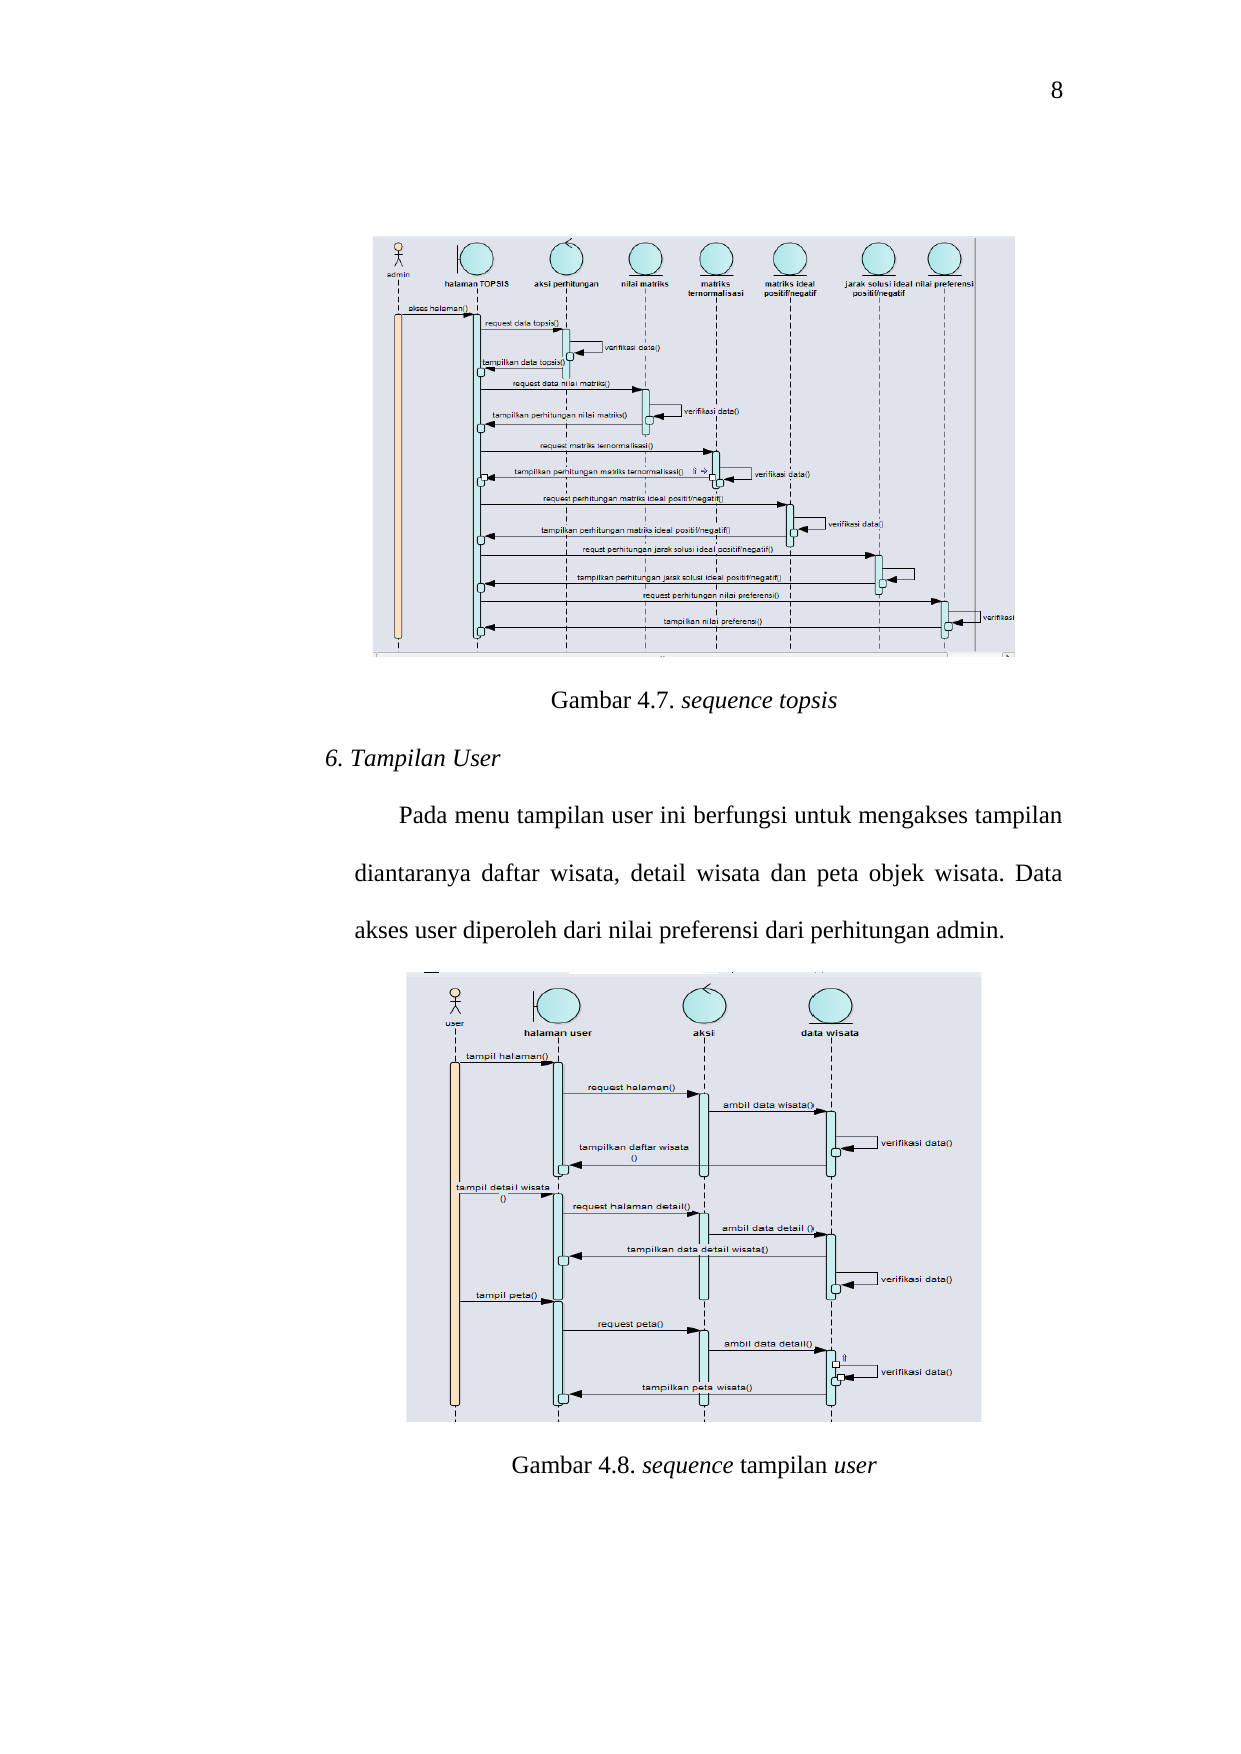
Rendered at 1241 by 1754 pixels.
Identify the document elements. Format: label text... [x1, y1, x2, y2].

picture [406, 972, 982, 1422]
text Gambar 4.7. sequence topsis [325, 685, 1063, 714]
picture [372, 236, 1015, 657]
text 6. Tampilan User [325, 743, 1063, 772]
text Gambar 4.8. sequence tampilan user [325, 1450, 1063, 1479]
text Pada menu tampilan user ini berfungsi untuk mengakses tampilan diantaranya daftar wisata, detail wisata dan peta objek wisata. Data akses user diperoleh dari nilai preferensi dari perhitungan admin. [354, 800, 1063, 944]
